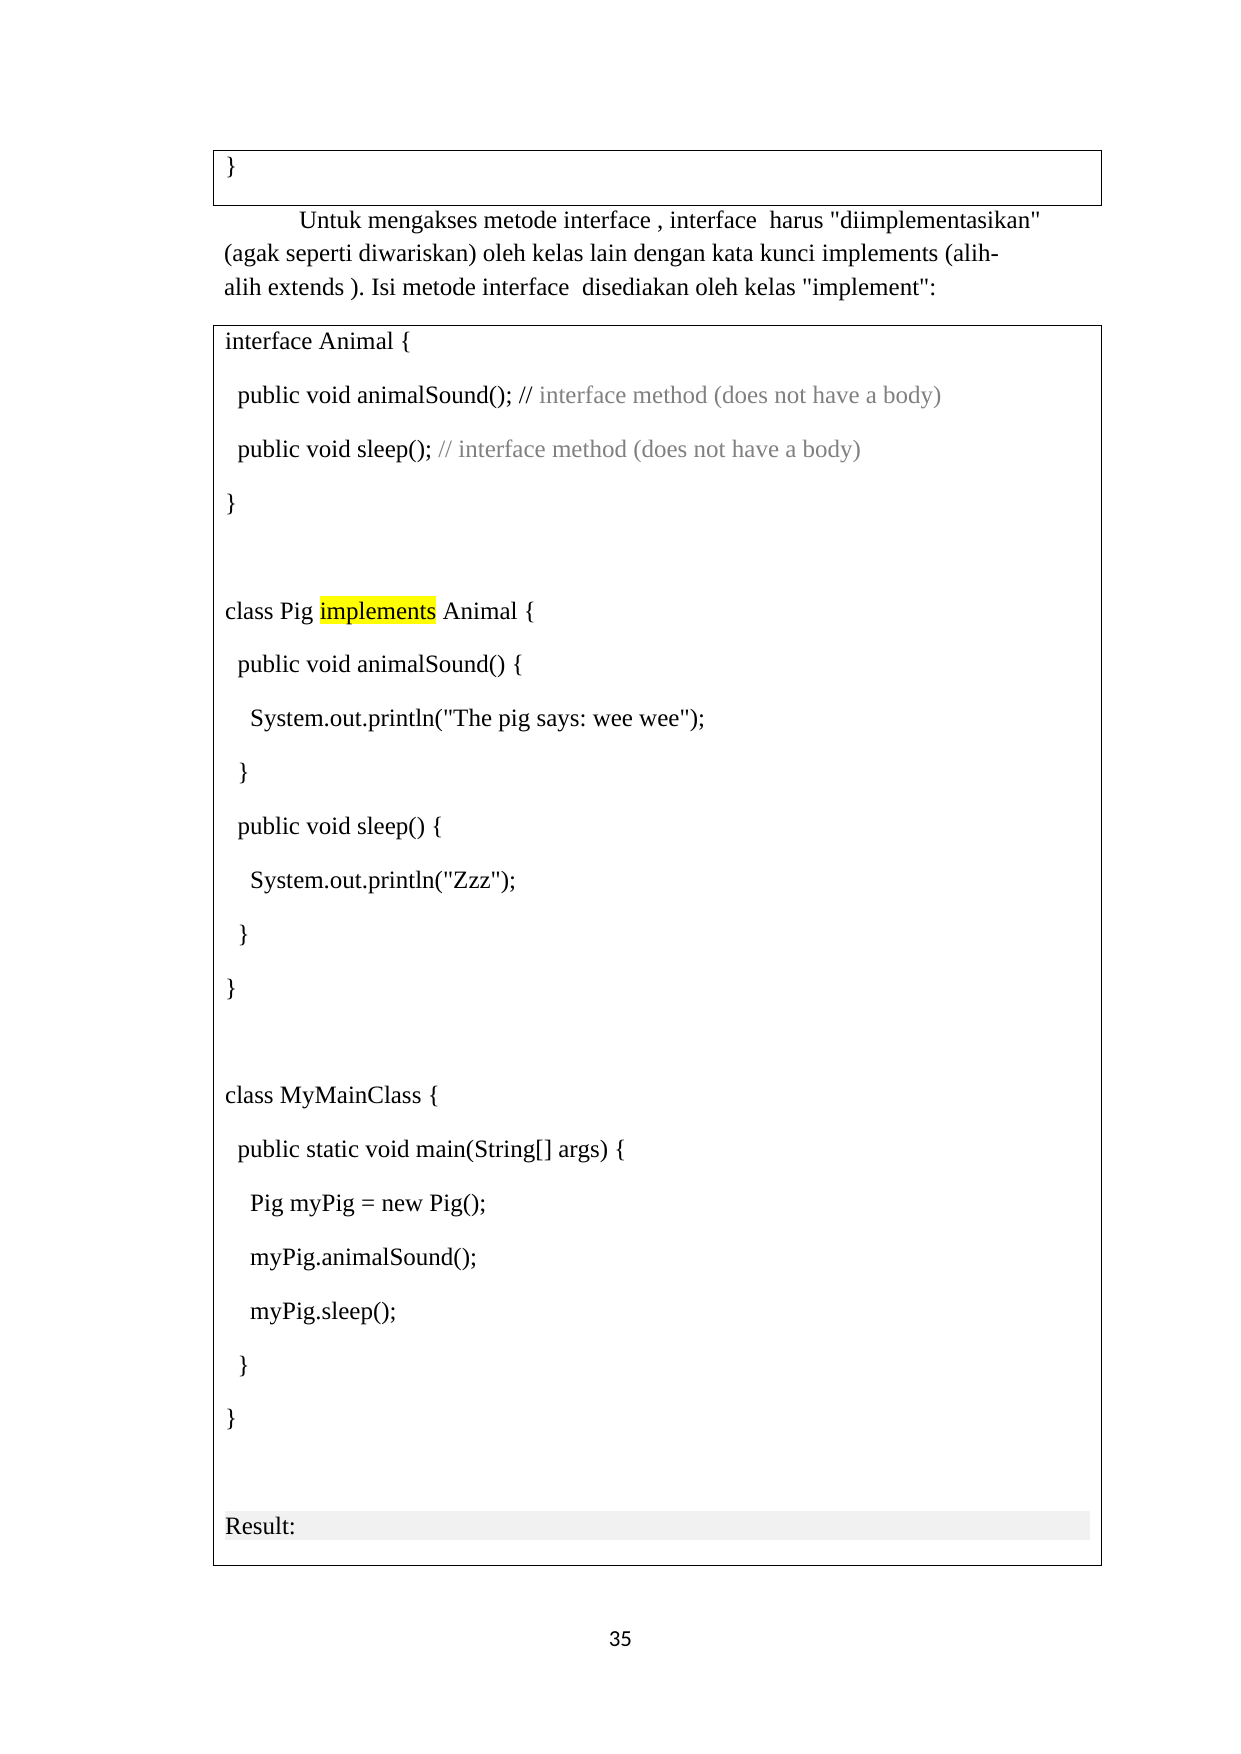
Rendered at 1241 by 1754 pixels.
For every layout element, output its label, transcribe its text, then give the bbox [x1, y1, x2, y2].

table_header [214, 151, 1101, 204]
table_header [214, 326, 1101, 1565]
text Untuk mengakses metode interface , interface harus "diimplementasikan" (agak seperti diwariskan) oleh kelas lain dengan kata kunci implements (alih-alih extends ). Isi metode interface disediakan oleh kelas "implement": [224, 206, 1090, 300]
